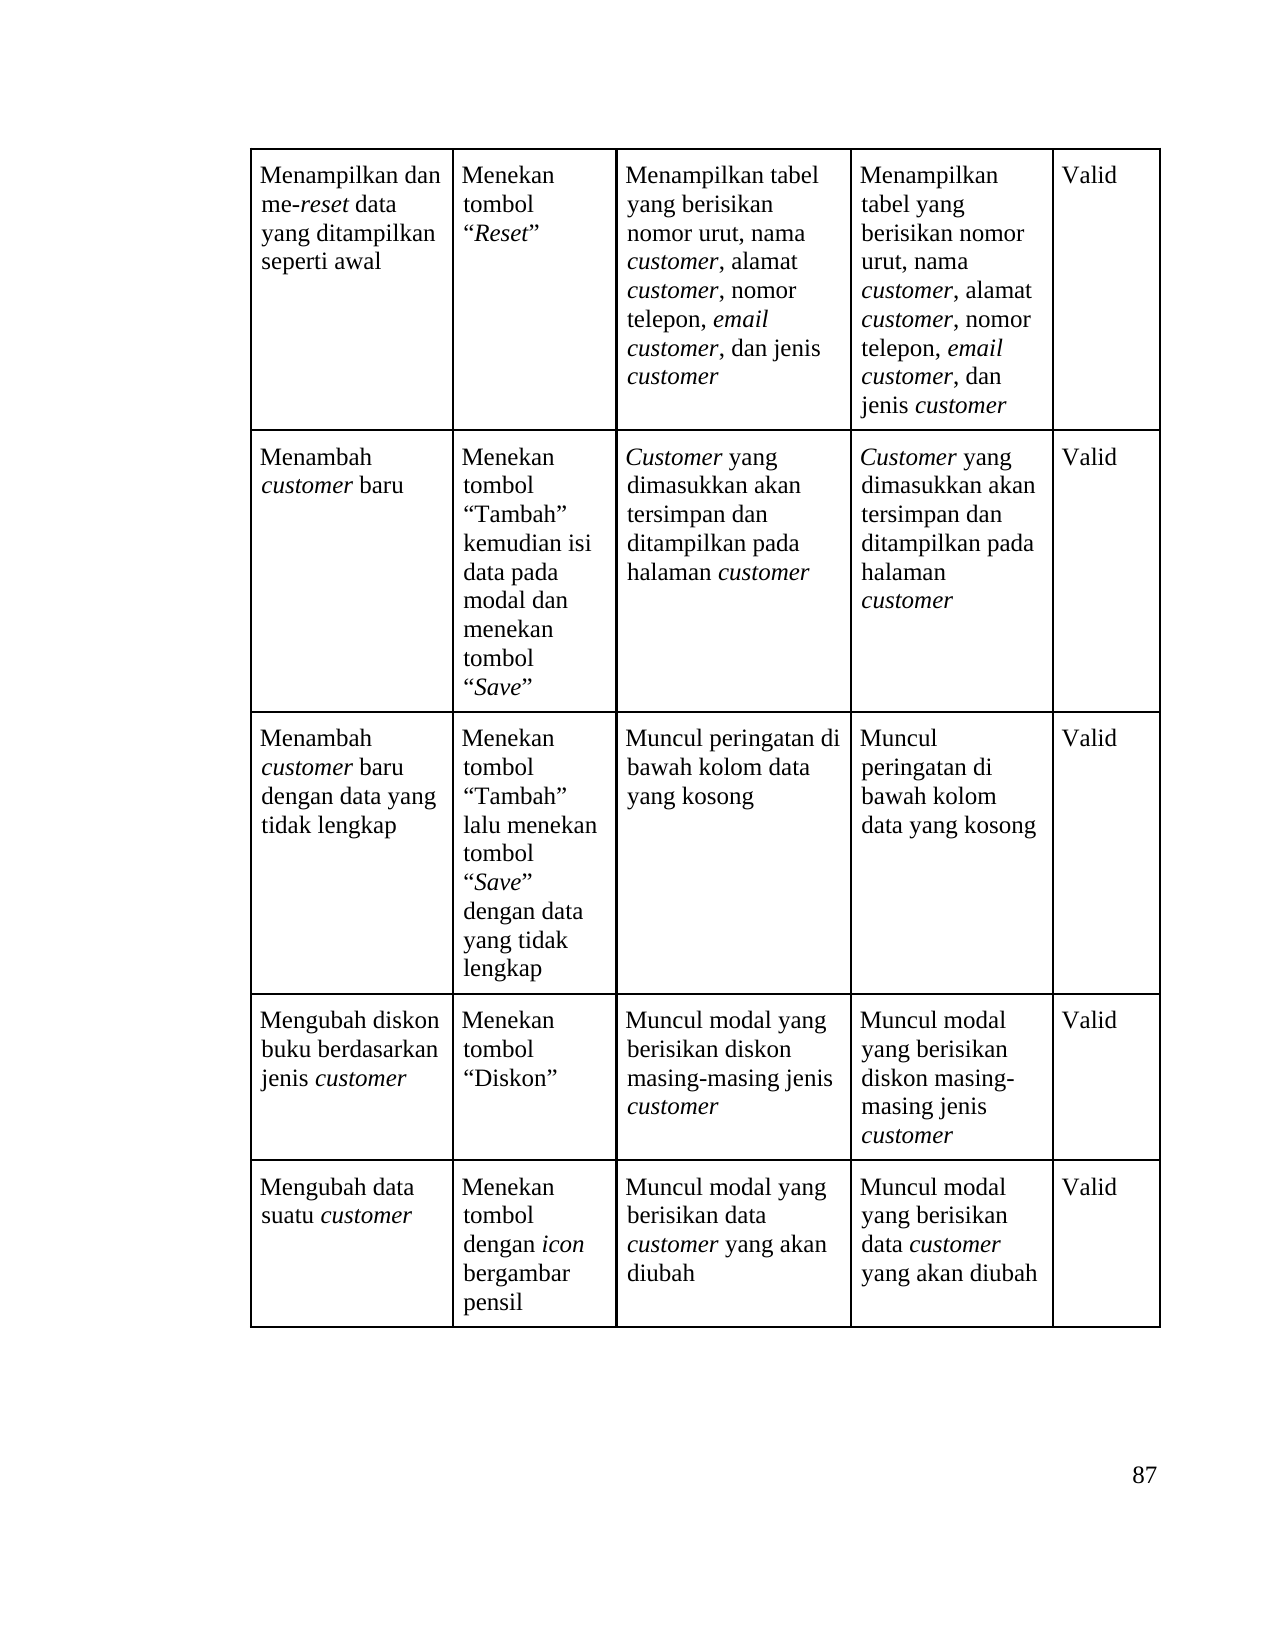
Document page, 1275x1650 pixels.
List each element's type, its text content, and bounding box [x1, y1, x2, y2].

table_cell Menekan tombol “Tambah” kemudian isi data pada modal dan menekan tombol “Save” [454, 431, 615, 711]
table_cell Menampilkan tabel yang berisikan nomor urut, nama customer, alamat customer, nomor telepon, email customer, dan jenis customer [852, 150, 1052, 429]
table_cell Customer yang dimasukkan akan tersimpan dan ditampilkan pada halaman customer [852, 431, 1052, 711]
table_cell Menekan tombol dengan icon bergambar pensil [454, 1161, 615, 1326]
table_cell Customer yang dimasukkan akan tersimpan dan ditampilkan pada halaman customer [618, 431, 850, 711]
table_cell Muncul modal yang berisikan diskon masing-masing jenis customer [618, 995, 850, 1159]
table_cell Menampilkan tabel yang berisikan nomor urut, nama customer, alamat customer, nomor telepon, email customer, dan jenis customer [618, 150, 850, 429]
table_cell Mengubah diskon buku berdasarkan jenis customer [252, 995, 452, 1159]
table_cell Valid [1054, 431, 1159, 711]
table_cell Menekan tombol “Reset” [454, 150, 615, 429]
table_cell Muncul modal yang berisikan data customer yang akan diubah [618, 1161, 850, 1326]
table_cell Menekan tombol “Tambah” lalu menekan tombol “Save” dengan data yang tidak lengkap [454, 713, 615, 993]
table_cell Valid [1054, 1161, 1159, 1326]
table_cell Muncul peringatan di bawah kolom data yang kosong [618, 713, 850, 993]
table_cell Menambah customer baru dengan data yang tidak lengkap [252, 713, 452, 993]
table_cell Valid [1054, 713, 1159, 993]
table_cell Muncul modal yang berisikan diskon masing-masing jenis customer [852, 995, 1052, 1159]
table_cell Muncul modal yang berisikan data customer yang akan diubah [852, 1161, 1052, 1326]
table_cell Menekan tombol “Diskon” [454, 995, 615, 1159]
table_cell Menambah customer baru [252, 431, 452, 711]
table_cell Muncul peringatan di bawah kolom data yang kosong [852, 713, 1052, 993]
table_cell Valid [1054, 995, 1159, 1159]
table_cell Mengubah data suatu customer [252, 1161, 452, 1326]
table_cell Valid [1054, 150, 1159, 429]
table_cell Menampilkan dan me-reset data yang ditampilkan seperti awal [252, 150, 452, 429]
